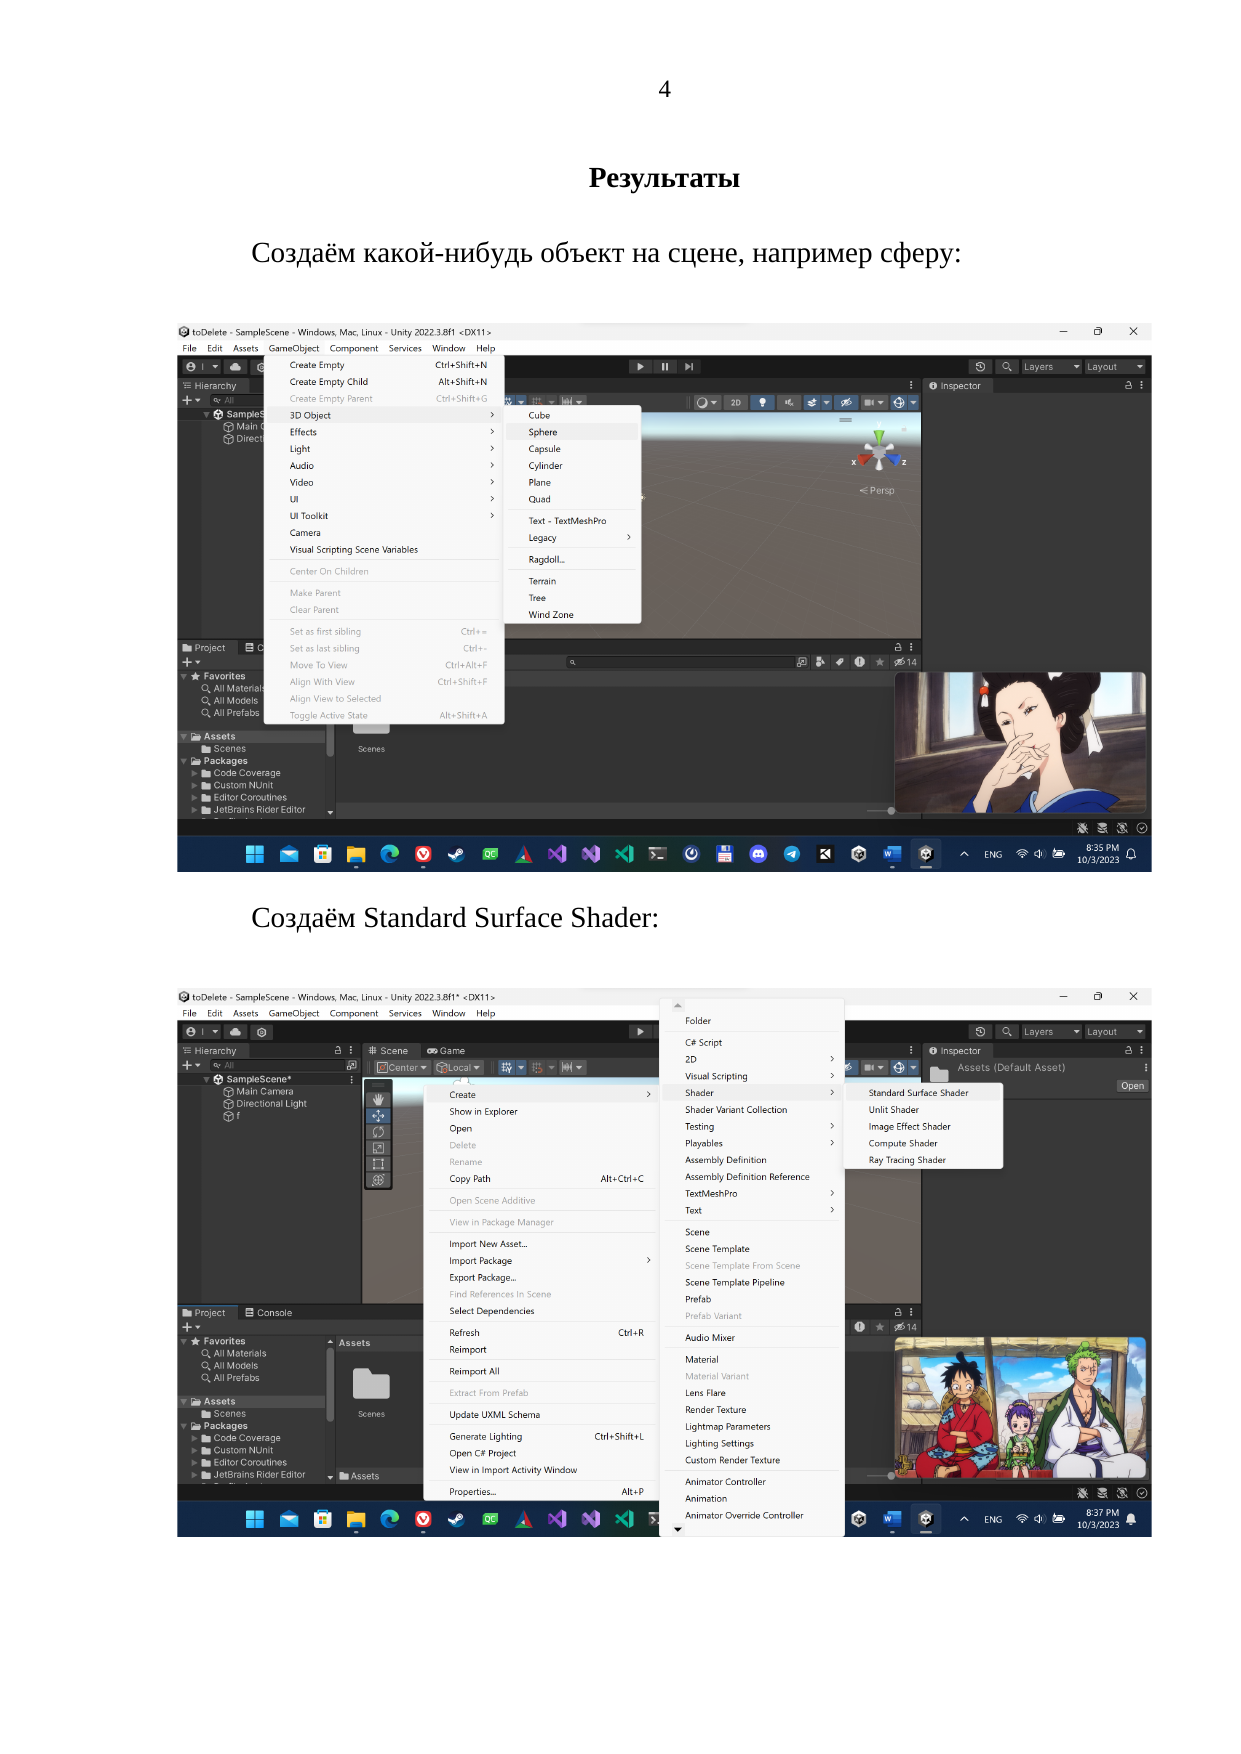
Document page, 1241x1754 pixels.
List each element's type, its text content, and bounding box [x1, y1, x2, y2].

picture [177, 988, 1152, 1537]
text Создаём Standard Surface Shader: [177, 901, 1152, 934]
subtitle Результаты [177, 160, 1152, 193]
picture [177, 323, 1152, 872]
text Создаём какой-нибудь объект на сцене, например сферу: [177, 235, 1152, 269]
